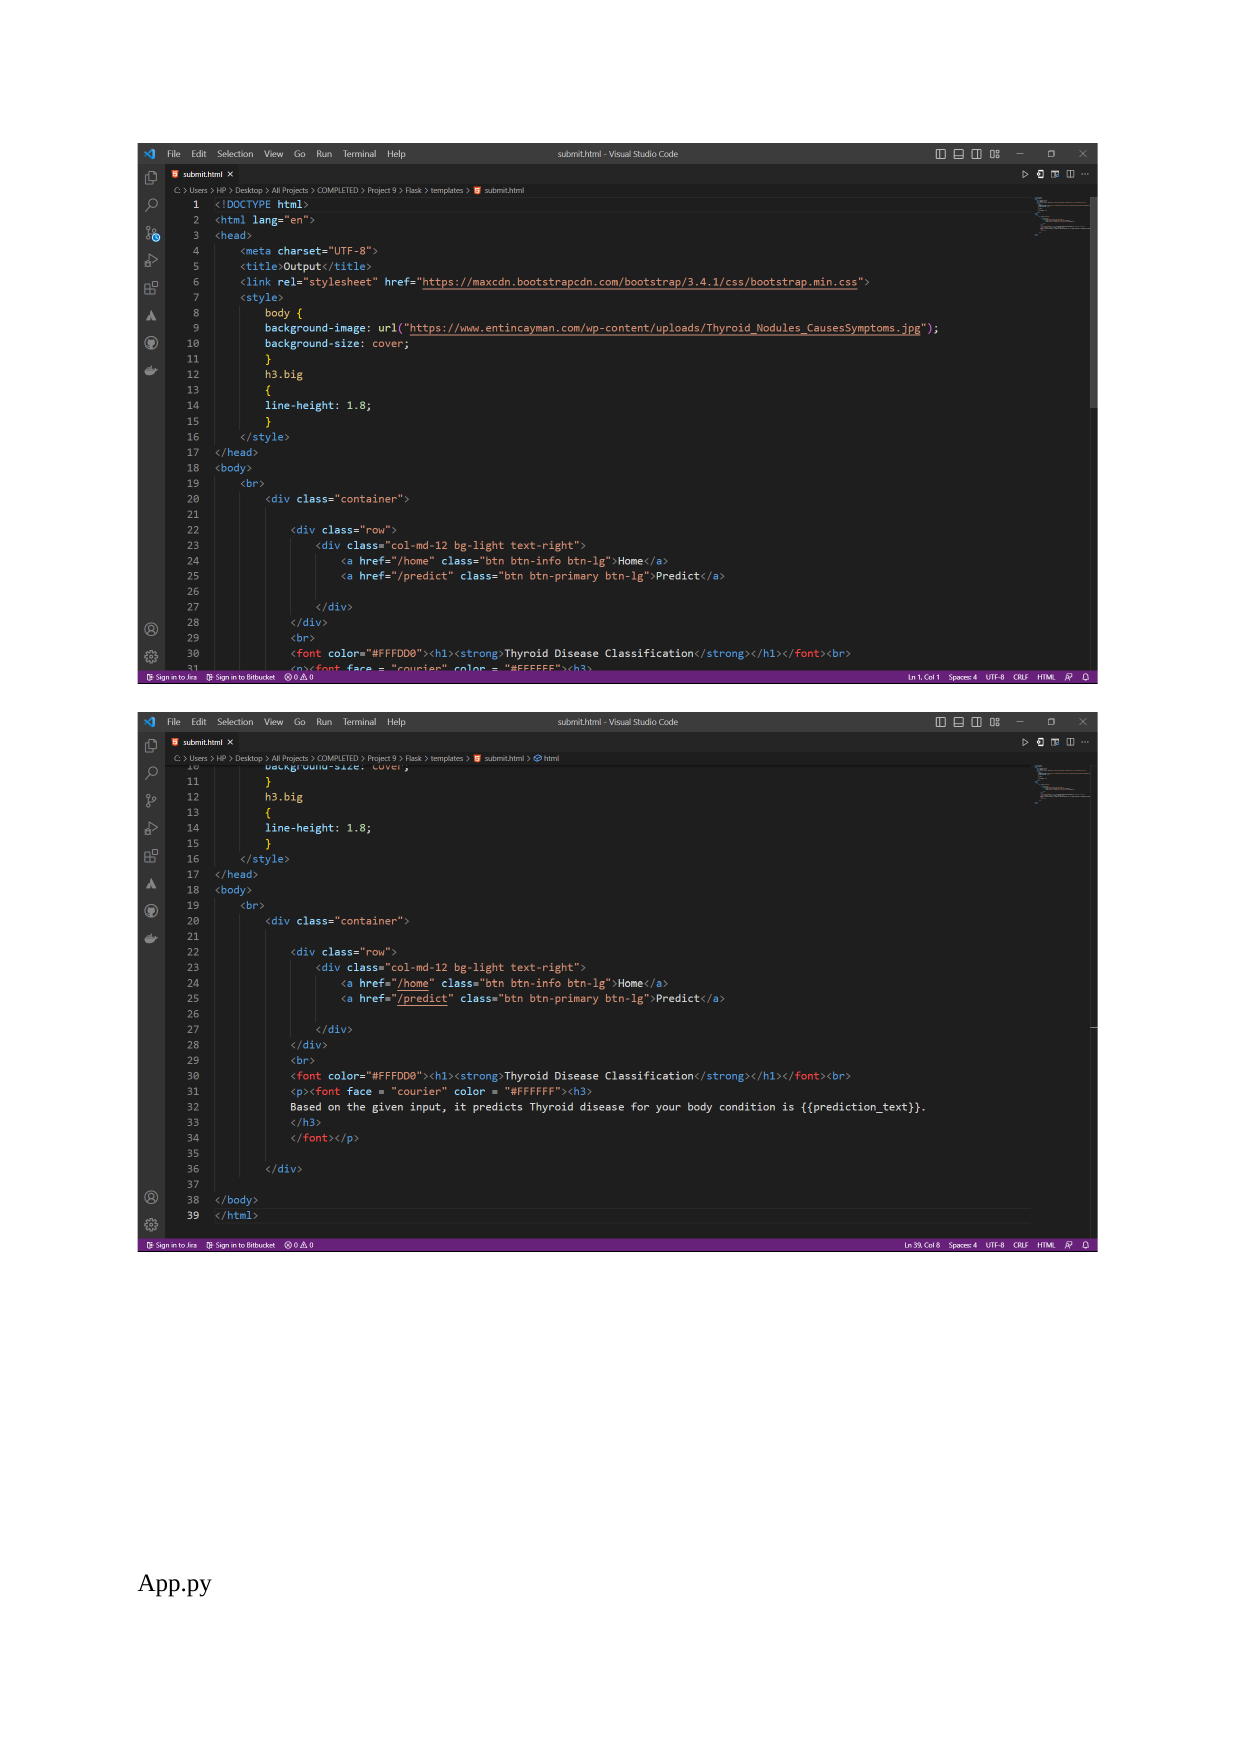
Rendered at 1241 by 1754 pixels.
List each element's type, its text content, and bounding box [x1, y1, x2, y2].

picture [137, 143, 1098, 684]
text App.py [137, 1568, 1096, 1597]
picture [137, 712, 1098, 1252]
